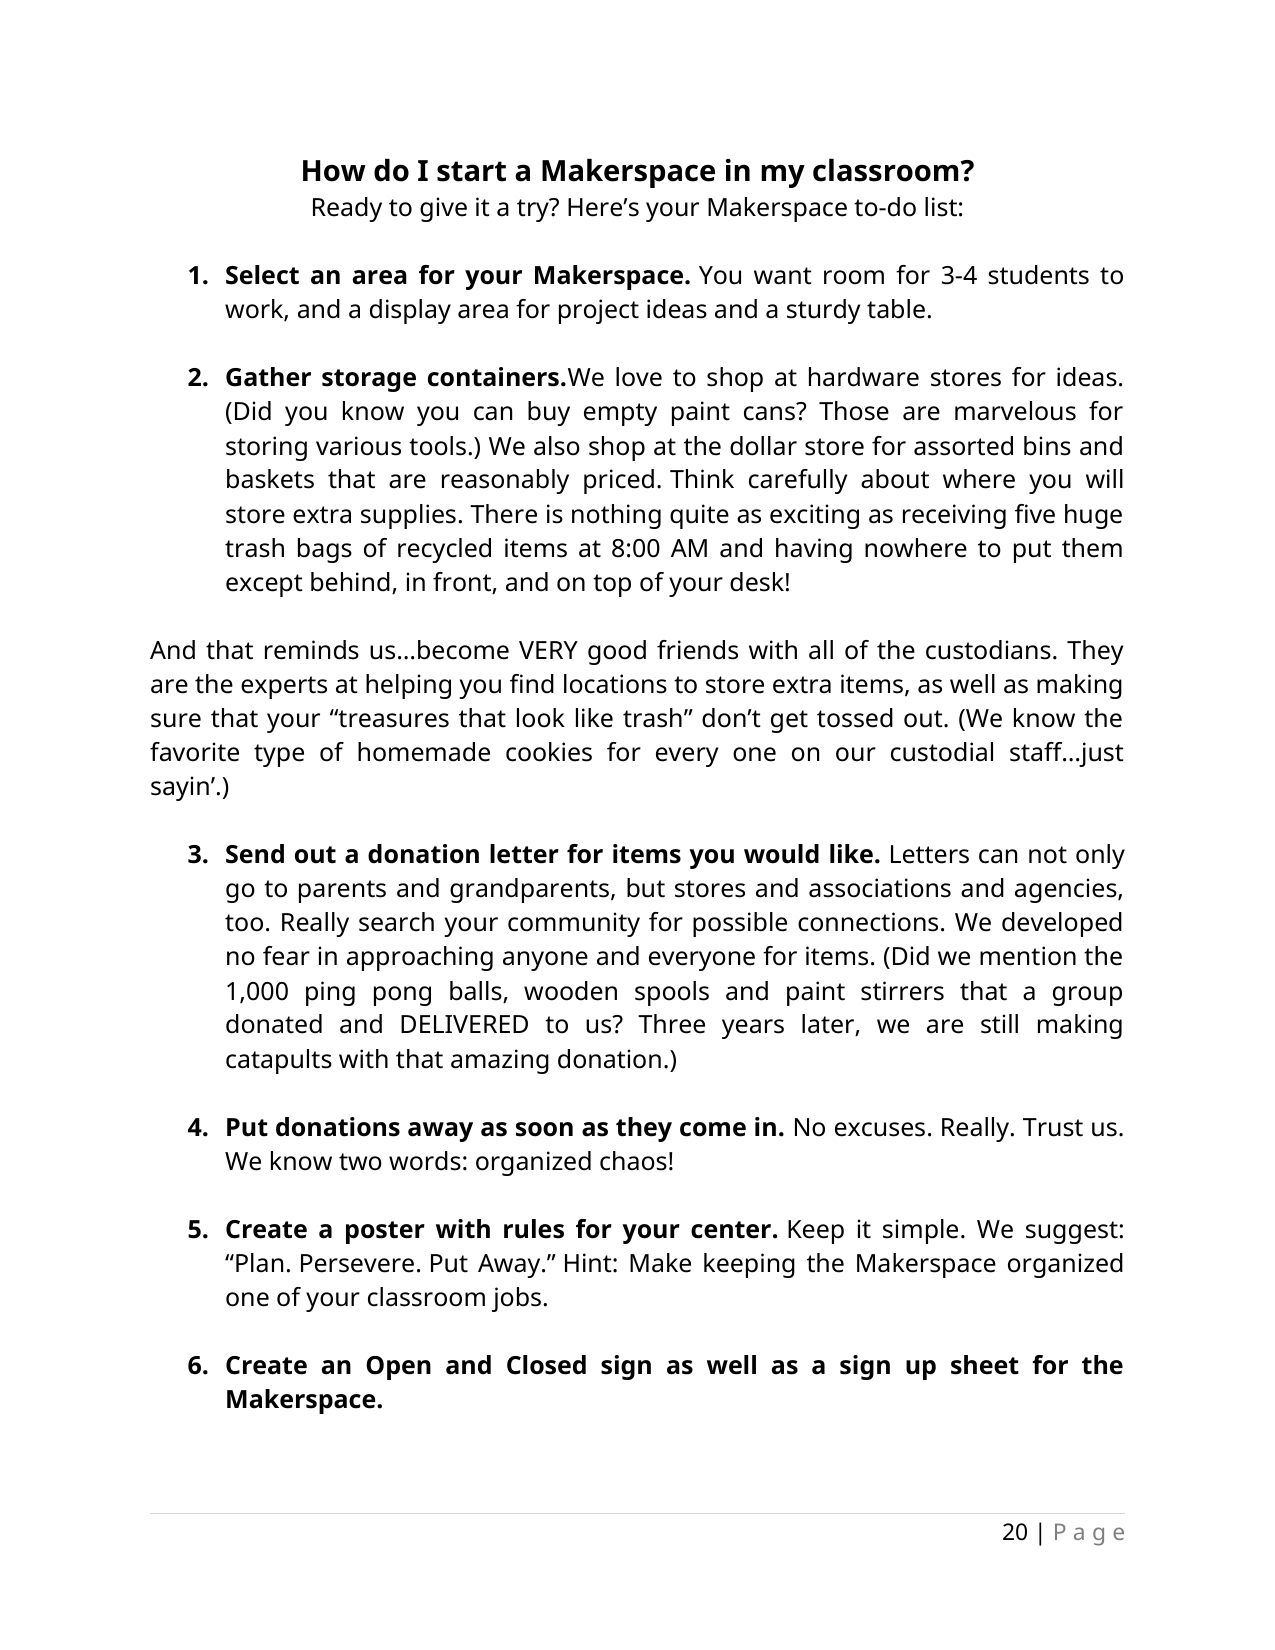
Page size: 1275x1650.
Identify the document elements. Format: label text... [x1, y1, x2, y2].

list Send out a donation letter for items you would like. Letters can not only go to parents and grandparents, but stores and associations and agencies, too. Really search your community for possible connections. We developed no fear in approaching anyone and everyone for items. (Did we mention the 1,000 ping pong balls, wooden spools and paint stirrers that a group donated and DELIVERED to us? Three years later, we are still making catapults with that amazing donation.) [187, 837, 1125, 1075]
list Create an Open and Closed sign as well as a sign up sheet for the Makerspace. [187, 1348, 1125, 1416]
list Gather storage containers.We love to shop at hardware stores for ideas. (Did you know you can buy empty paint cans? Those are marvelous for storing various tools.) We also shop at the dollar store for assorted bins and baskets that are reasonably priced. Think carefully about where you will store extra supplies. There is nothing quite as exciting as receiving five huge trash bags of recycled items at 8:00 AM and having nowhere to put them except behind, in front, and on top of your desk! [187, 360, 1125, 598]
text Ready to give it a try? Here’s your Makerspace to-do list: [150, 190, 1125, 224]
list Put donations away as soon as they come in. No excuses. Really. Trust us. We know two words: organized chaos! [187, 1109, 1125, 1177]
list Create a poster with rules for your center. Keep it simple. We suggest: “Plan. Persevere. Put Away.” Hint: Make keeping the Makerspace organized one of your classroom jobs. [187, 1212, 1125, 1314]
text And that reminds us…become VERY good friends with all of the custodians. They are the experts at helping you find locations to store extra items, as well as making sure that your “treasures that look like trash” don’t get tossed out. (We know the favorite type of homemade cookies for every one on our custodial staff…just sayin’.) [150, 632, 1125, 803]
list Select an area for your Makerspace. You want room for 3-4 students to work, and a display area for project ideas and a sturdy table. [187, 258, 1125, 326]
text How do I start a Makerspace in my classroom? [150, 150, 1125, 190]
